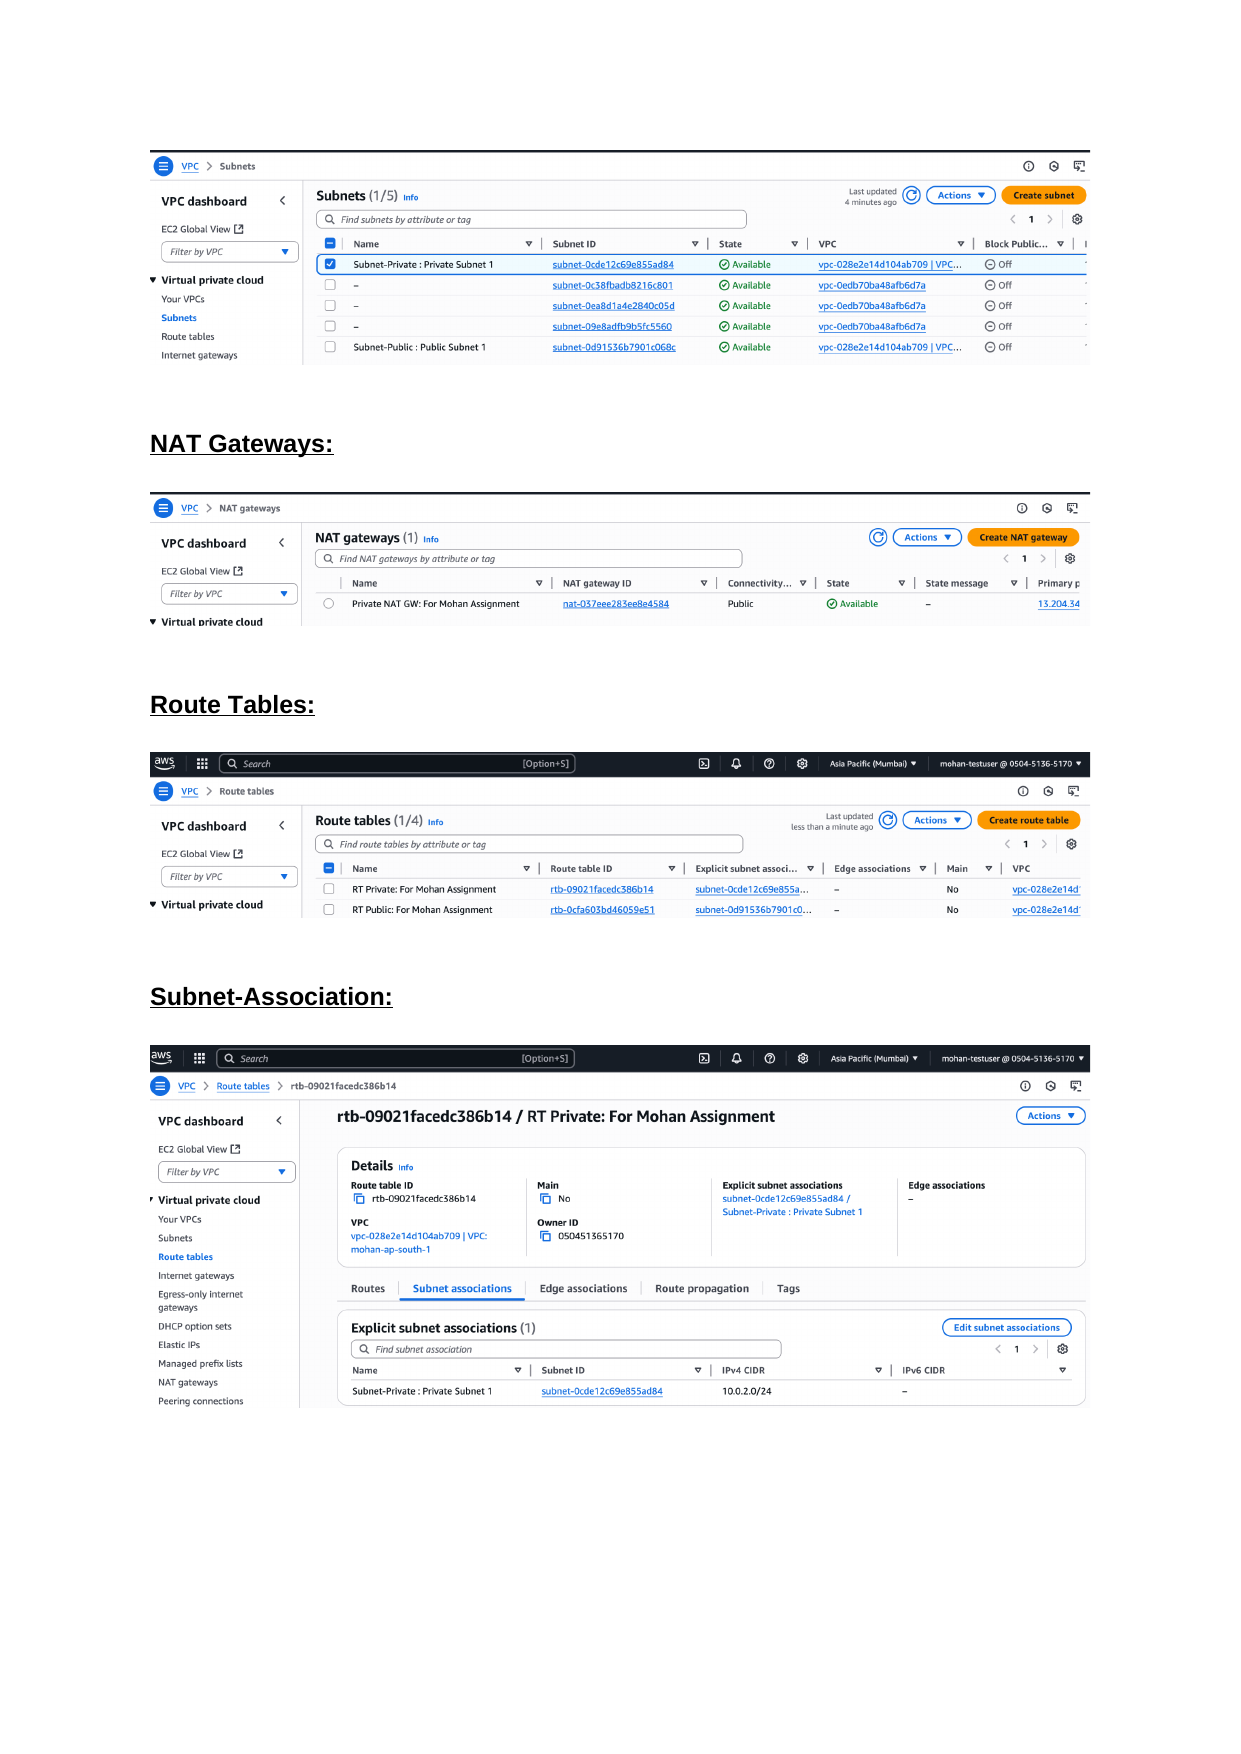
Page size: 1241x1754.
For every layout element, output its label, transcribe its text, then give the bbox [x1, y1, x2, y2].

text Route Tables: [150, 690, 1090, 718]
picture [150, 1045, 1091, 1408]
text NAT Gateways: [150, 429, 1090, 458]
text Subnet-Association: [150, 982, 1090, 1011]
picture [150, 492, 1091, 626]
picture [150, 150, 1091, 365]
picture [150, 752, 1091, 918]
